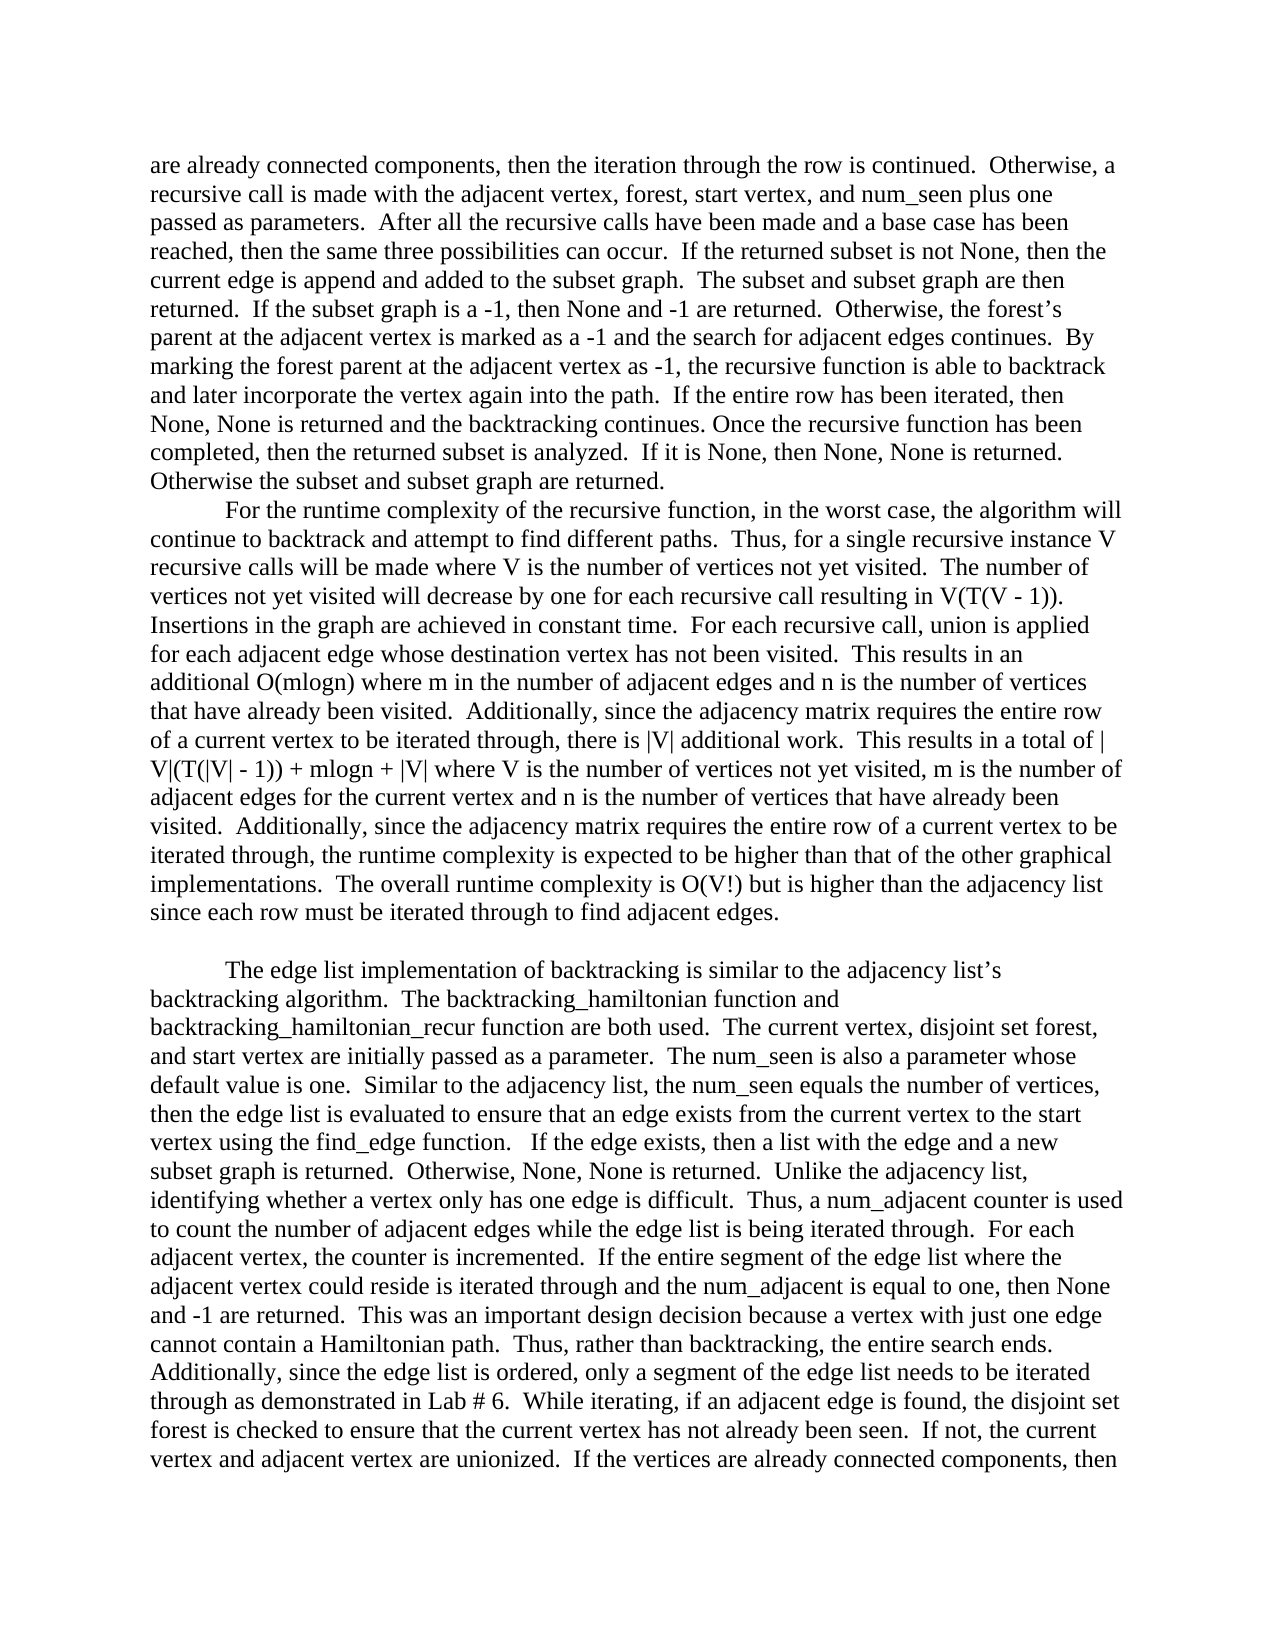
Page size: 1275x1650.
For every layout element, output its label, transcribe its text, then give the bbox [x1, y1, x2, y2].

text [150, 150, 1125, 495]
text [150, 955, 1125, 1472]
text For the runtime complexity of the recursive function, in the worst case, the algorithm will continue to backtrack and attempt to find different paths. Thus, for a single recursive instance V recursive calls will be made where V is the number of vertices not yet visited. The number of vertices not yet visited will decrease by one for each recursive call resulting in V(T(V - 1)). Insertions in the graph are achieved in constant time. For each recursive call, union is applied for each adjacent edge whose destination vertex has not been visited. This results in an additional O(mlogn) where m in the number of adjacent edges and n is the number of vertices that have already been visited. Additionally, since the adjacency matrix requires the entire row of a current vertex to be iterated through, there is |V| additional work. This results in a total of |V|(T(|V| - 1)) + mlogn + |V| where V is the number of vertices not yet visited, m is the number of adjacent edges for the current vertex and n is the number of vertices that have already been visited. Additionally, since the adjacency matrix requires the entire row of a current vertex to be iterated through, the runtime complexity is expected to be higher than that of the other graphical implementations. The overall runtime complexity is O(V!) but is higher than the adjacency list since each row must be iterated through to find adjacent edges. [150, 495, 1125, 926]
